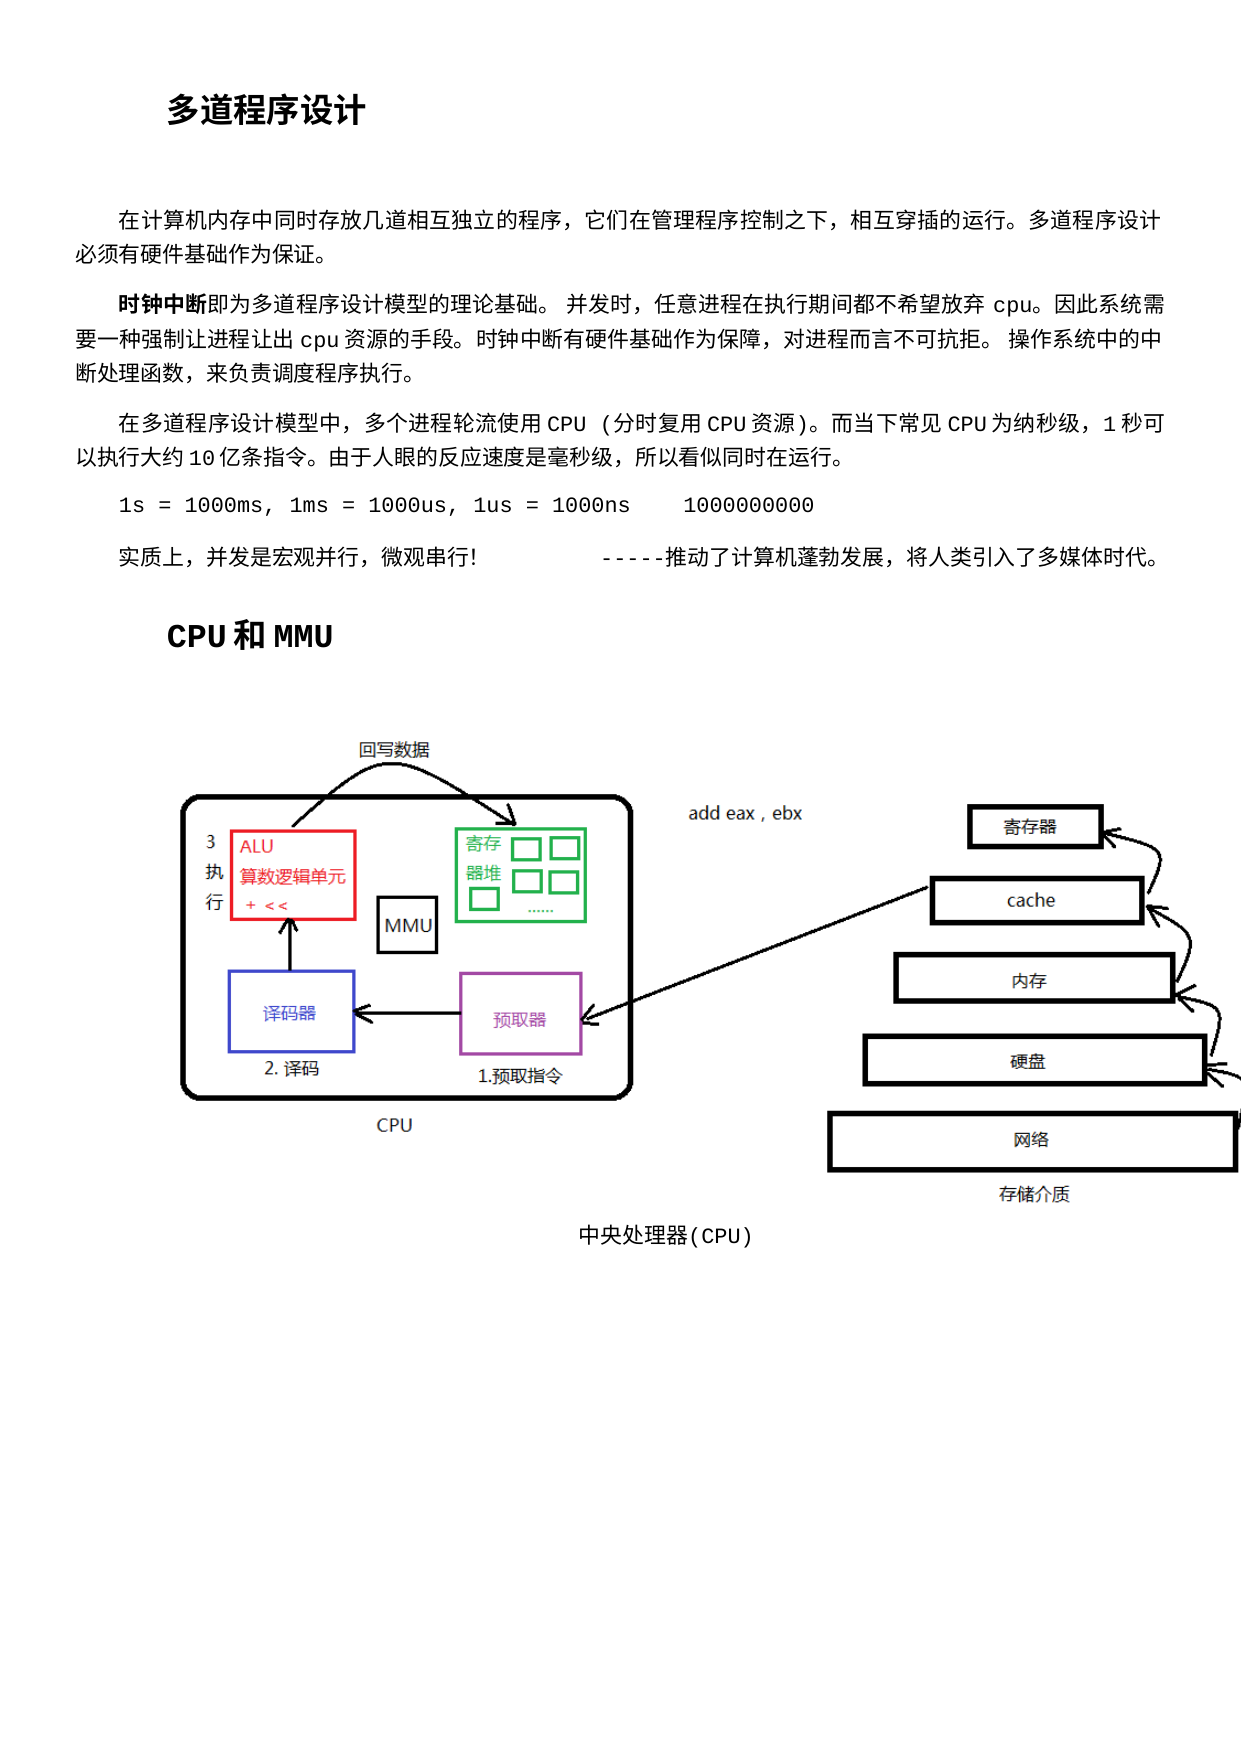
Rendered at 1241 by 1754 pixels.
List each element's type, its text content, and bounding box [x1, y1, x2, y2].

text 中央处理器(CPU) [75, 1217, 1165, 1250]
text 时钟中断即为多道程序设计模型的理论基础。 并发时，任意进程在执行期间都不希望放弃cpu。因此系统需要一种强制让进程让出cpu资源的手段。时钟中断有硬件基础作为保障，对进程而言不可抗拒。 操作系统中的中断处理函数，来负责调度程序执行。 [75, 287, 1165, 388]
text 实质上，并发是宏观并行，微观串行！ -----推动了计算机蓬勃发展，将人类引入了多媒体时代。 [75, 540, 1165, 572]
picture [166, 728, 1241, 1209]
subtitle 多道程序设计 [75, 76, 1165, 141]
subtitle CPU和MMU [75, 601, 1165, 666]
text 在计算机内存中同时存放几道相互独立的程序，它们在管理程序控制之下，相互穿插的运行。多道程序设计必须有硬件基础作为保证。 [75, 203, 1165, 269]
text 在多道程序设计模型中，多个进程轮流使用CPU (分时复用CPU资源)。而当下常见CPU为纳秒级，1秒可以执行大约10亿条指令。由于人眼的反应速度是毫秒级，所以看似同时在运行。 [75, 406, 1165, 472]
text 1s = 1000ms, 1ms = 1000us, 1us = 1000ns 1000000000 [75, 490, 1165, 523]
